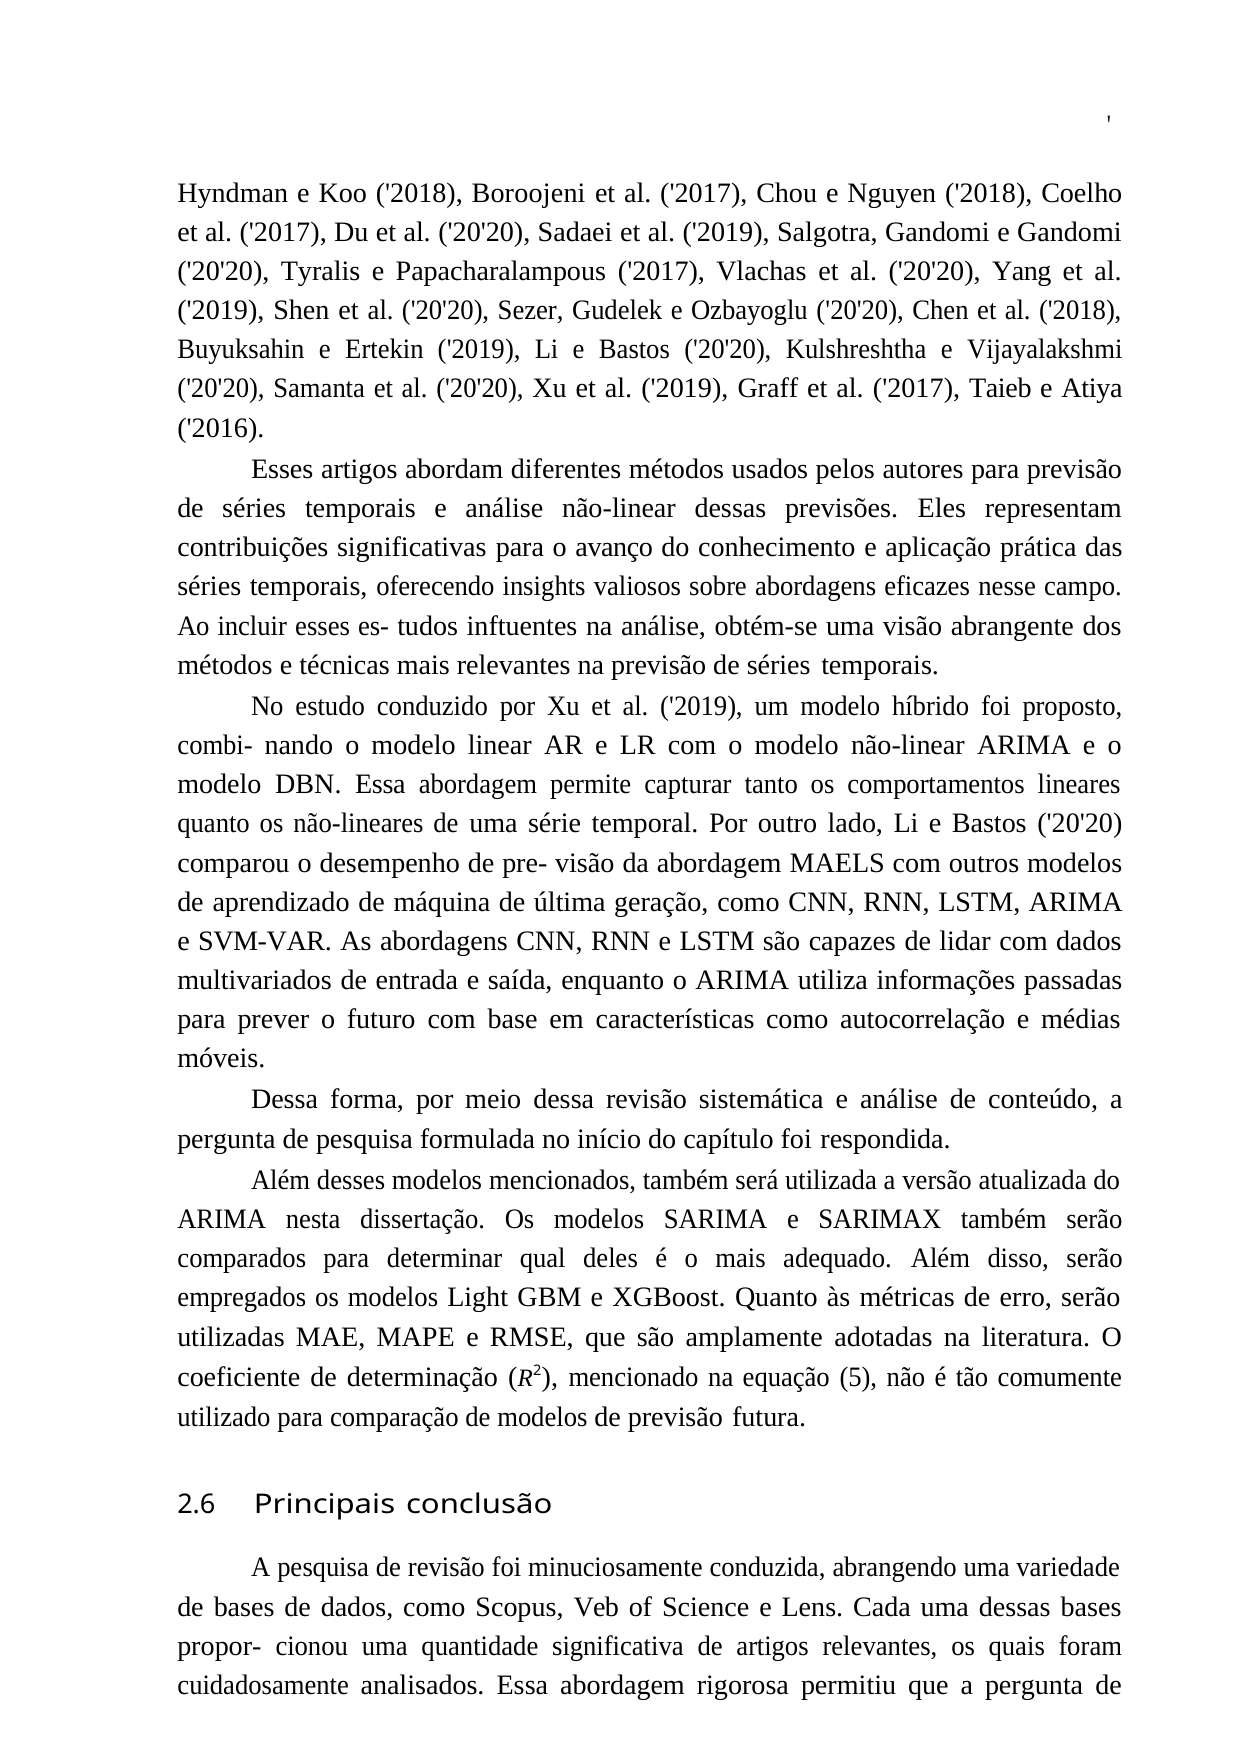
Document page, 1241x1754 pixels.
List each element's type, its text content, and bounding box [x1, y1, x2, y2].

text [177, 1550, 1122, 1700]
text Esses artigos abordam diferentes métodos usados pelos autores para previsão de séries temporais e análise não-linear dessas previsões. Eles representam contribuições significativas para o avanço do conhecimento e aplicação prática das séries temporais, oferecendo insights valiosos sobre abordagens eficazes nesse campo. Ao incluir esses es- tudos inftuentes na análise, obtém-se uma visão abrangente dos métodos e técnicas mais relevantes na previsão de séries temporais. [177, 452, 1122, 680]
text Além desses modelos mencionados, também será utilizada a versão atualizada do ARIMA nesta dissertação. Os modelos SARIMA e SARIMAX também serão comparados para determinar qual deles é o mais adequado. Além disso, serão empregados os modelos Light GBM e XGBoost. Quanto às métricas de erro, serão utilizadas MAE, MAPE e RMSE, que são amplamente adotadas na literatura. O coeficiente de determinação (R2), mencionado na equação (5), não é tão comumente utilizado para comparação de modelos de previsão futura. [177, 1163, 1122, 1432]
text Dessa forma, por meio dessa revisão sistemática e análise de conteúdo, a pergunta de pesquisa formulada no início do capítulo foi respondida. [177, 1083, 1122, 1154]
text Hyndman e Koo ('2018), Boroojeni et al. ('2017), Chou e Nguyen ('2018), Coelho et al. ('2017), Du et al. ('20'20), Sadaei et al. ('2019), Salgotra, Gandomi e Gandomi ('20'20), Tyralis e Papacharalampous ('2017), Vlachas et al. ('20'20), Yang et al. ('2019), Shen et al. ('20'20), Sezer, Gudelek e Ozbayoglu ('20'20), Chen et al. ('2018), Buyuksahin e Ertekin ('2019), Li e Bastos ('20'20), Kulshreshtha e Vijayalakshmi ('20'20), Samanta et al. ('20'20), Xu et al. ('2019), Graff et al. ('2017), Taieb e Atiya ('2016). [177, 176, 1122, 443]
text No estudo conduzido por Xu et al. ('2019), um modelo híbrido foi proposto, combi- nando o modelo linear AR e LR com o modelo não-linear ARIMA e o modelo DBN. Essa abordagem permite capturar tanto os comportamentos lineares quanto os não-lineares de uma série temporal. Por outro lado, Li e Bastos ('20'20) comparou o desempenho de pre- visão da abordagem MAELS com outros modelos de aprendizado de máquina de última geração, como CNN, RNN, LSTM, ARIMA e SVM-VAR. As abordagens CNN, RNN e LSTM são capazes de lidar com dados multivariados de entrada e saída, enquanto o ARIMA utiliza informações passadas para prever o futuro com base em características como autocorrelação e médias móveis. [177, 689, 1122, 1074]
list Principais conclusão [177, 1485, 1240, 1522]
